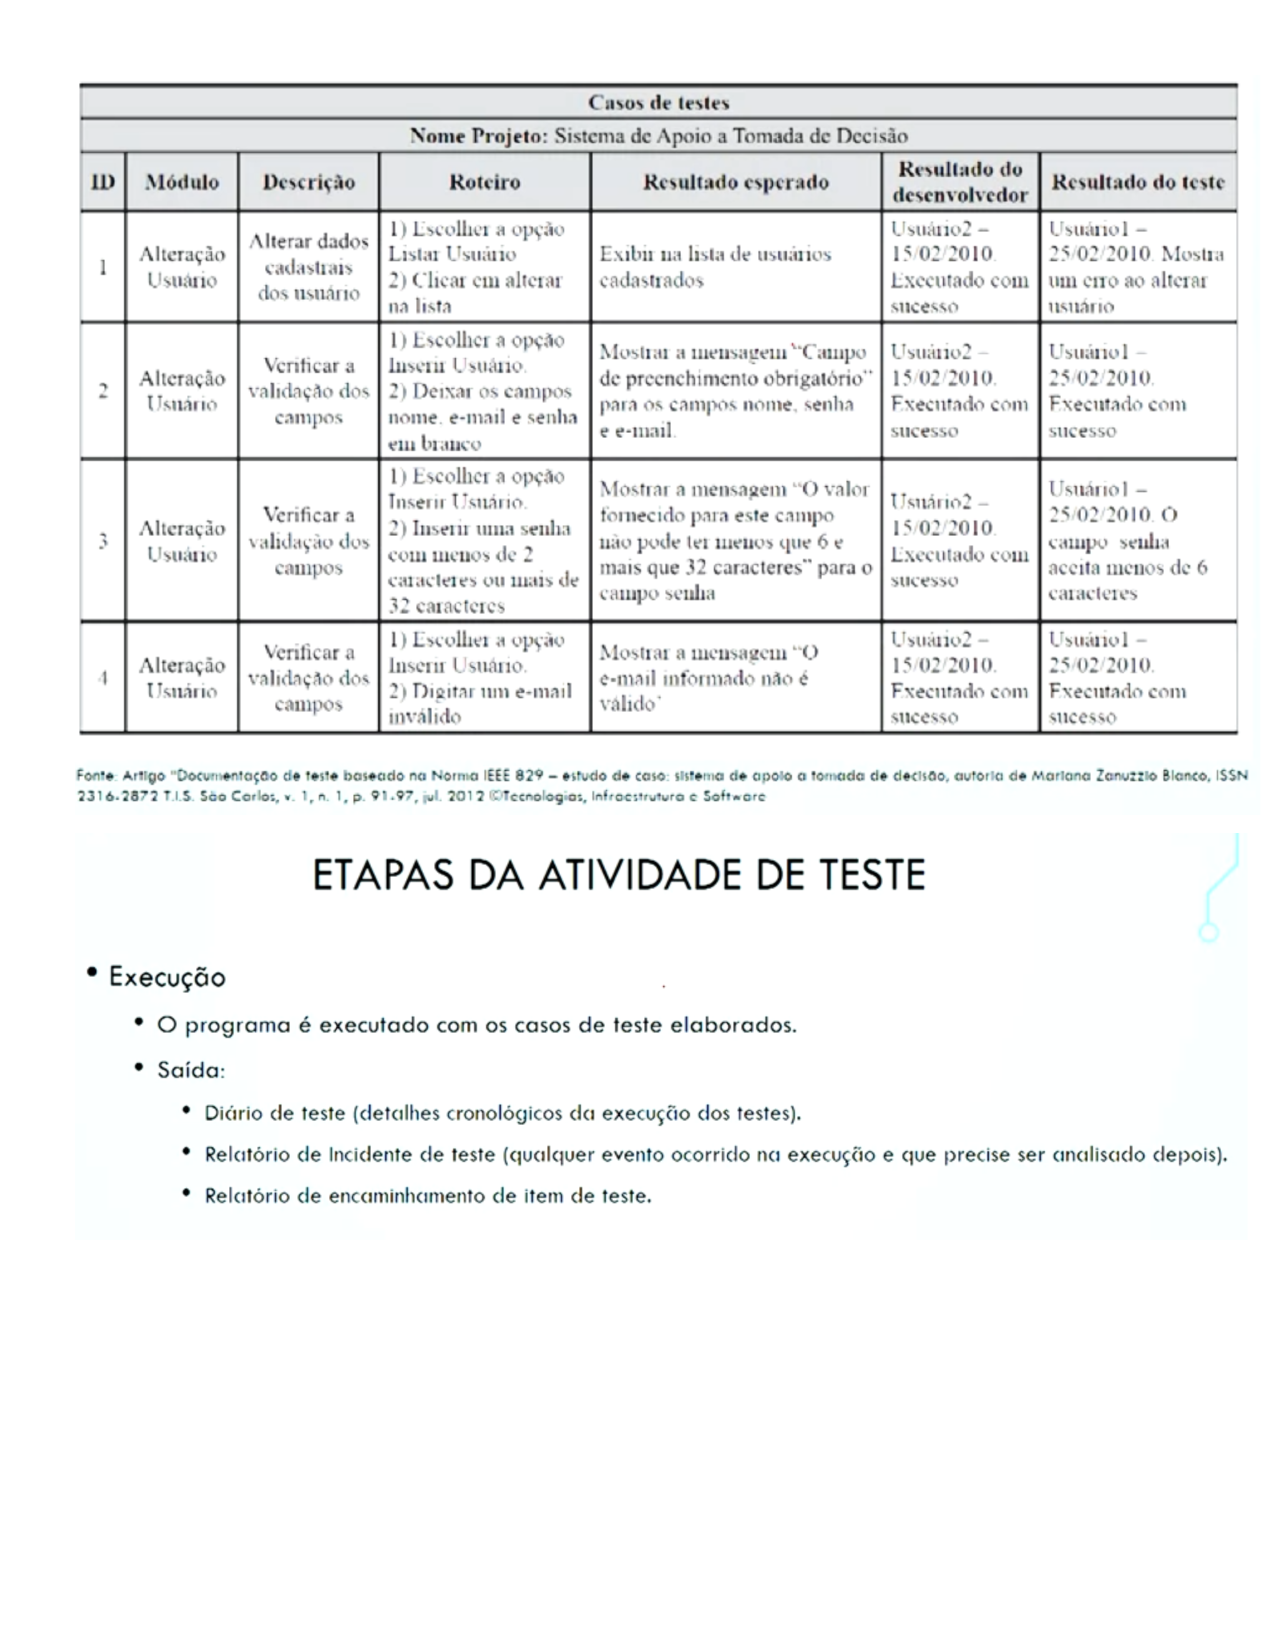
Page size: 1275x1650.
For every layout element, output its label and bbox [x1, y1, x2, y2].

picture [75, 833, 1248, 1240]
picture [75, 75, 1261, 815]
